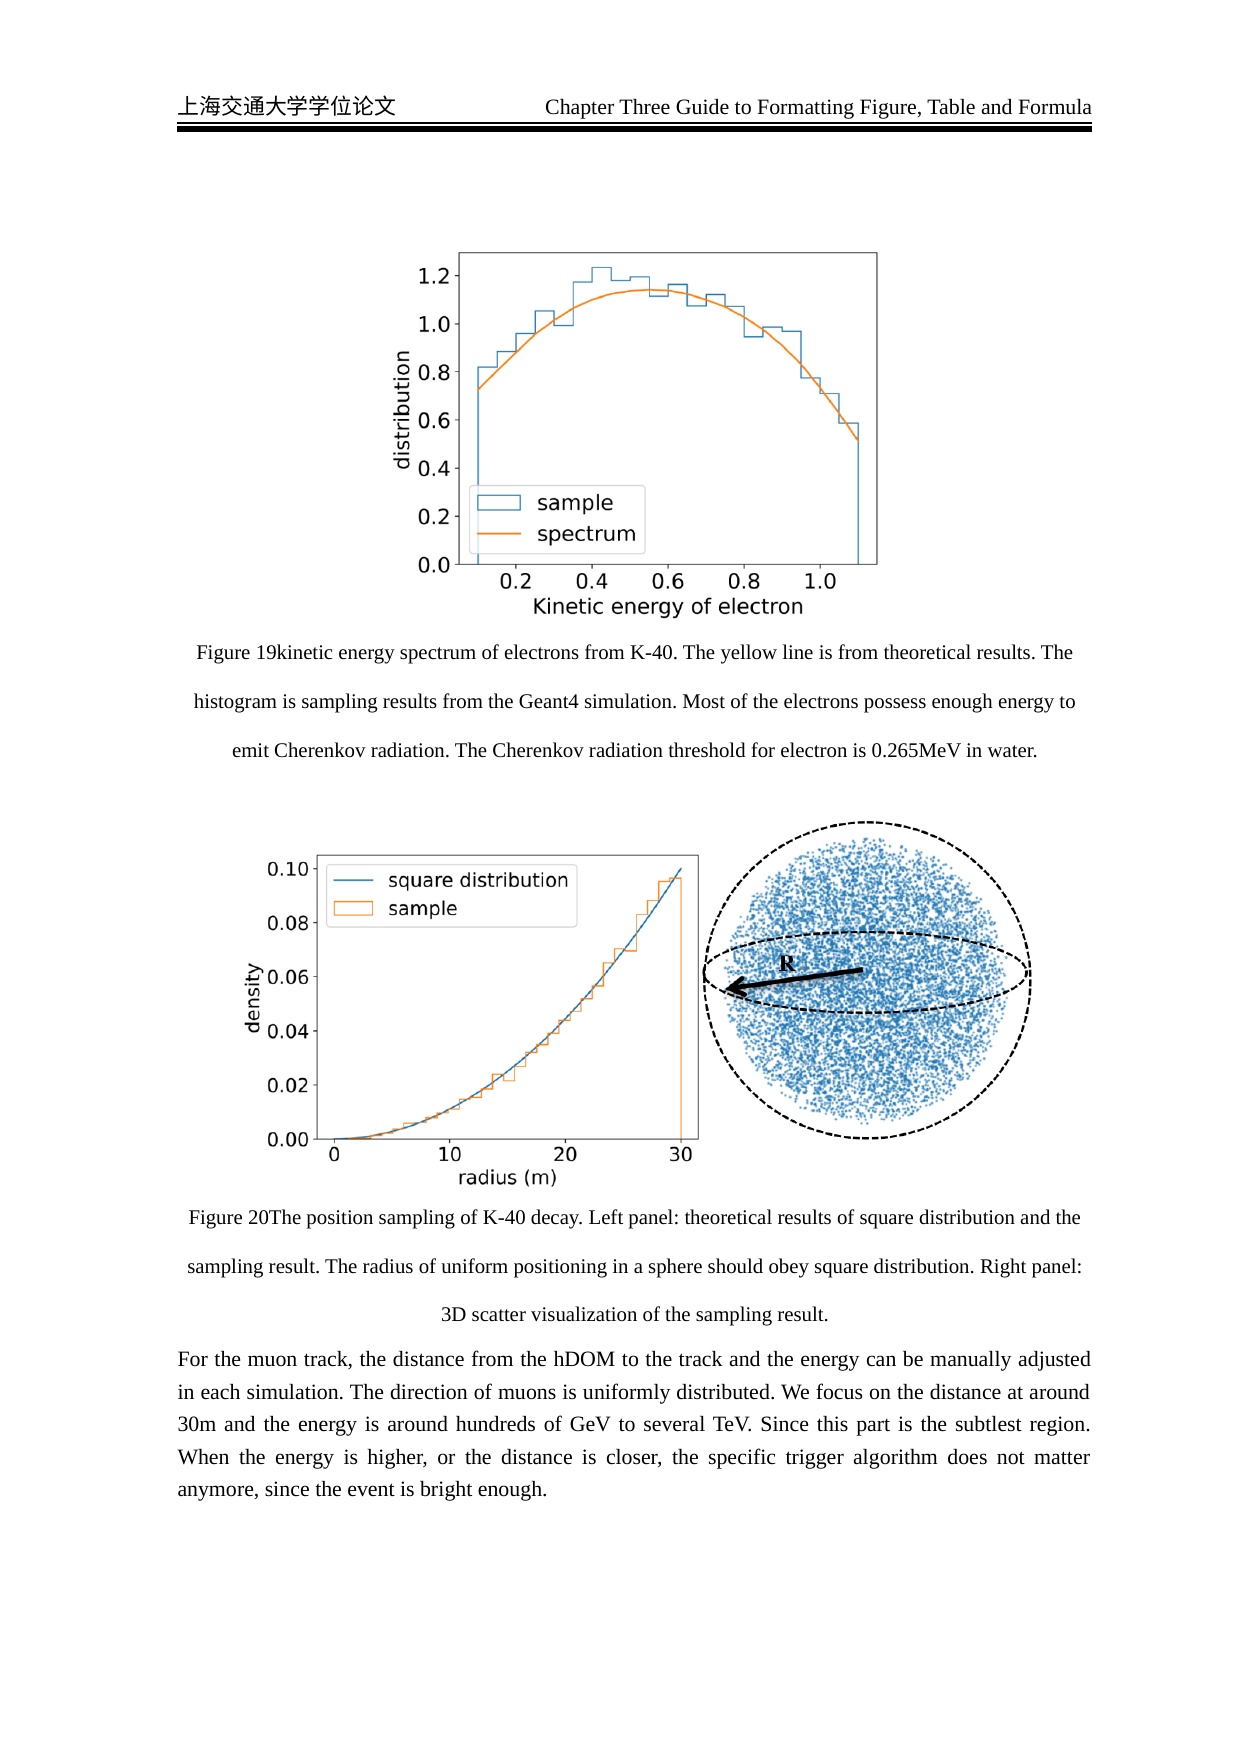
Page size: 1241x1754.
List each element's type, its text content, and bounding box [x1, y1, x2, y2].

picture [234, 810, 1035, 1192]
picture [387, 246, 883, 619]
text For the muon track, the distance from the hDOM to the track and the energy can be manually adjusted in each simulation. The direction of muons is uniformly distributed. We focus on the distance at around 30m and the energy is around hundreds of GeV to several TeV. Since this part is the subtlest region. When the energy is higher, or the distance is closer, the specific trigger algorithm does not matter anymore, since the event is bright enough. [177, 1343, 1092, 1505]
